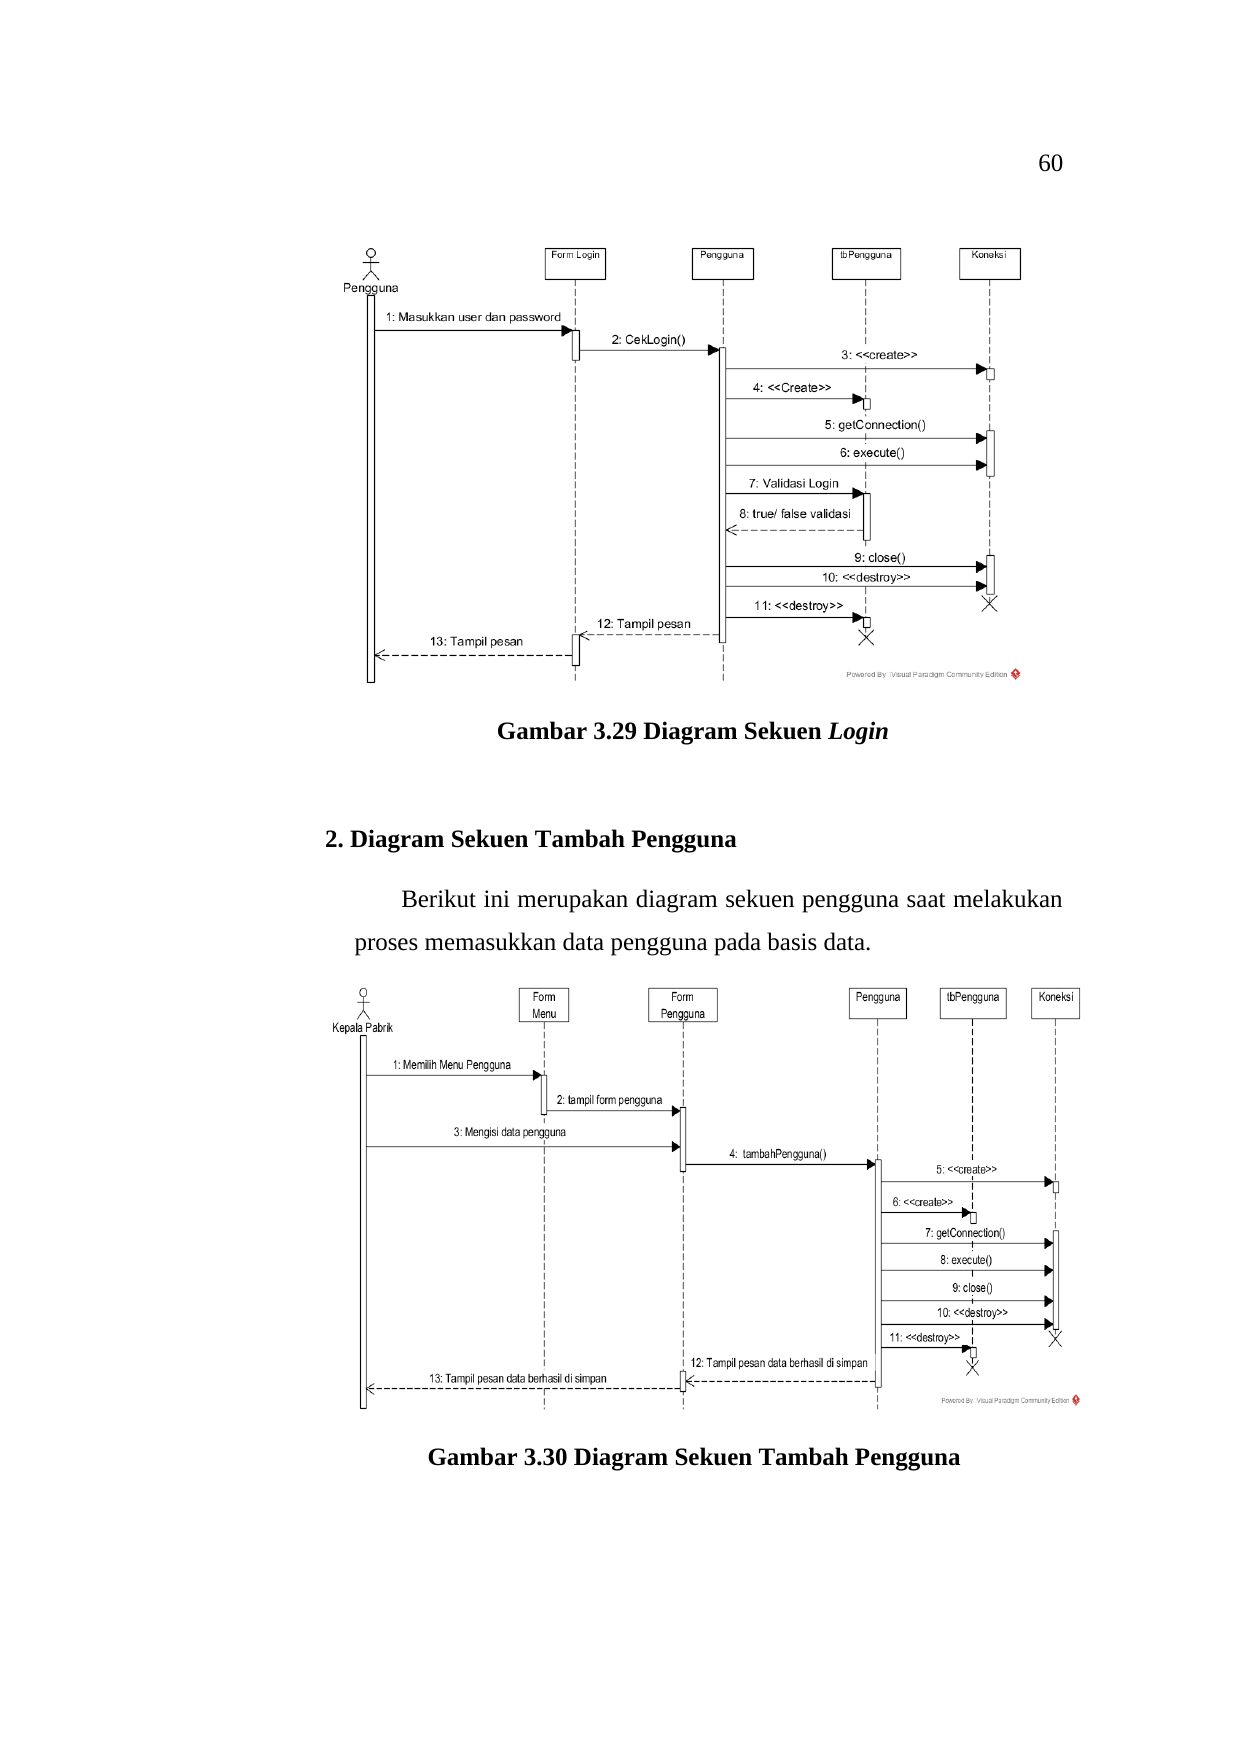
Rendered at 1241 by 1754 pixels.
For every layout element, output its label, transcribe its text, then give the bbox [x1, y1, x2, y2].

text Berikut ini merupakan diagram sekuen pengguna saat melakukan proses memasukkan data pengguna pada basis data. [354, 884, 1063, 956]
text 2. Diagram Sekuen Tambah Pengguna [325, 824, 1063, 853]
picture [325, 236, 1023, 686]
picture [325, 986, 1082, 1412]
text Gambar 3.30 Diagram Sekuen Tambah Pengguna [325, 1442, 1063, 1471]
text Gambar 3.29 Diagram Sekuen Login [325, 716, 1063, 745]
